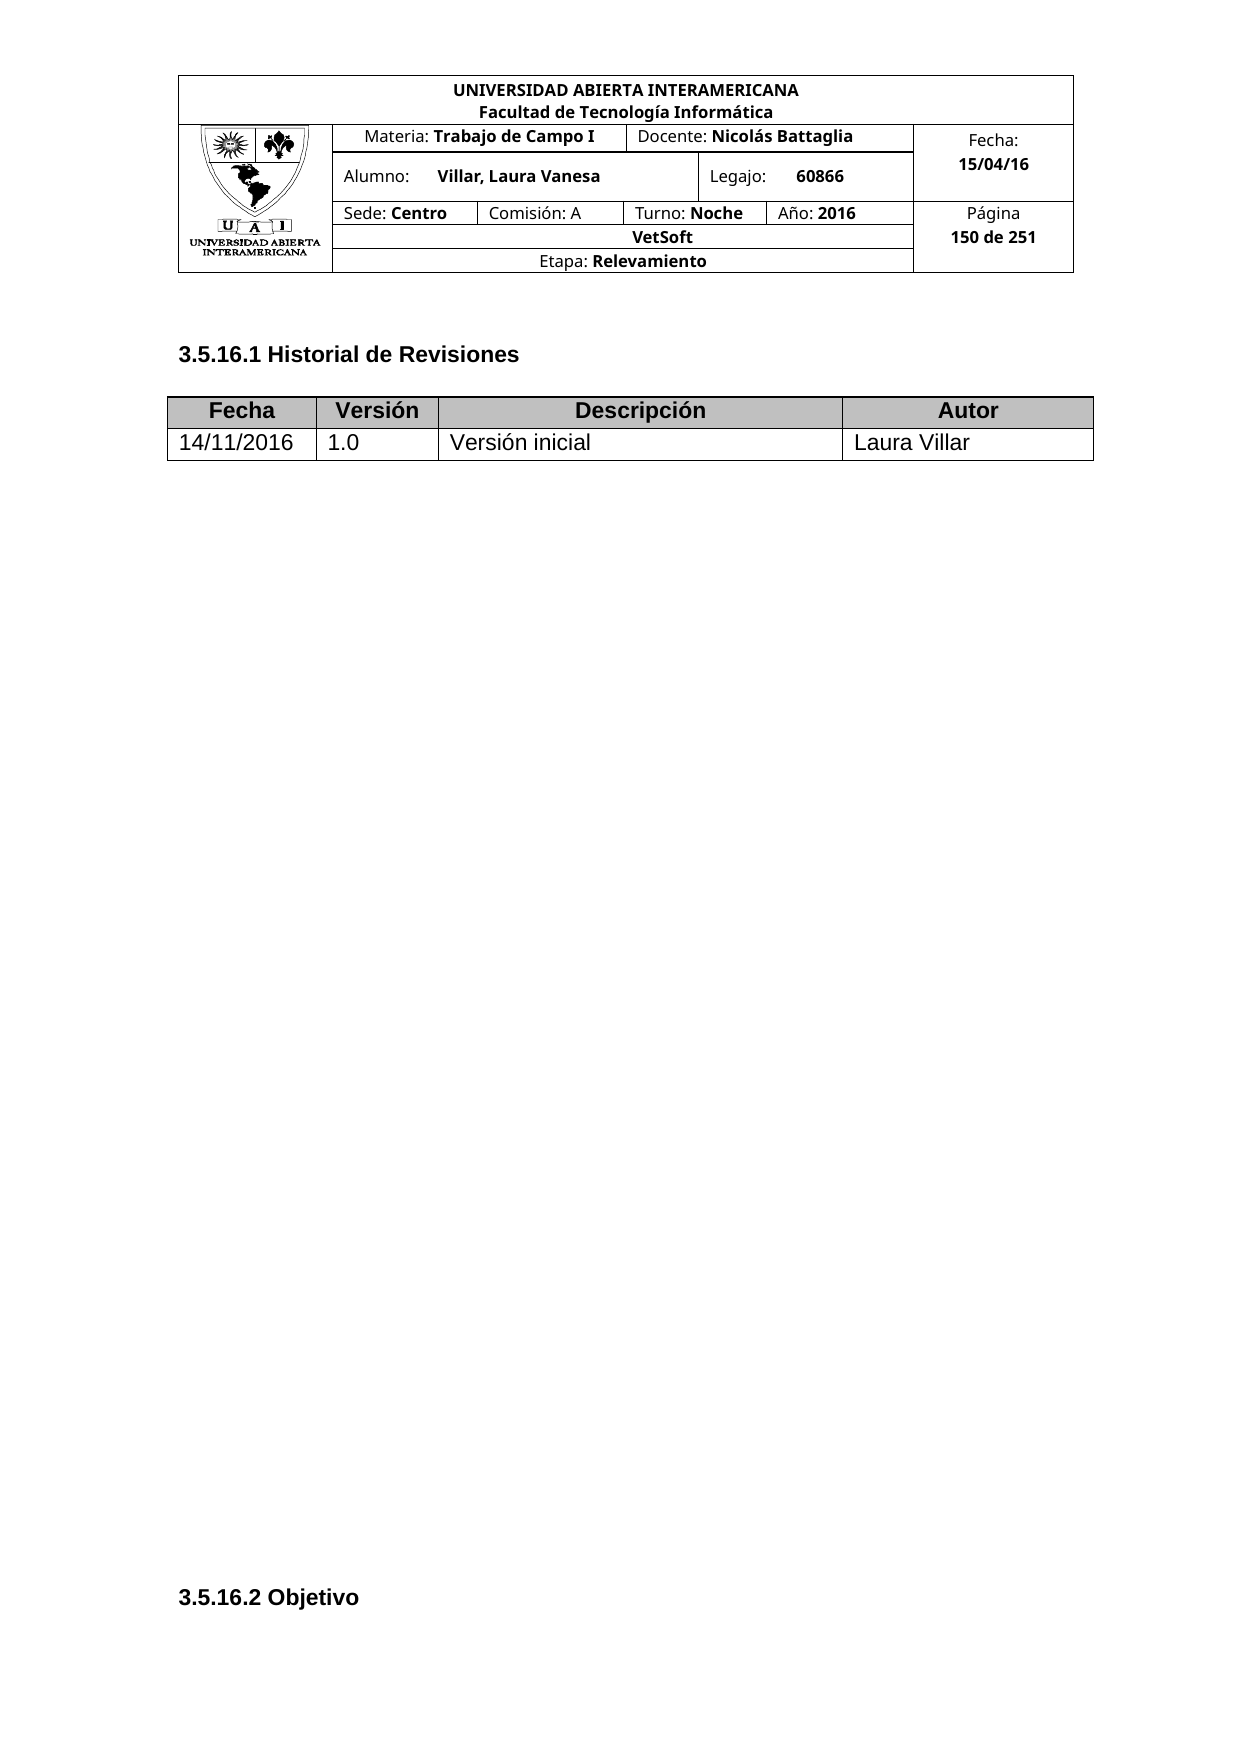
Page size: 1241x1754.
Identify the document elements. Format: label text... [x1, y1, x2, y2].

table_header Autor [843, 398, 1093, 428]
table_header Fecha [168, 398, 316, 428]
table_header Descripción [439, 398, 842, 428]
table_cell Versión inicial [439, 429, 842, 460]
table_cell 14/11/2016 [168, 429, 316, 460]
table_cell 1.0 [317, 429, 438, 460]
table_header Versión [317, 398, 438, 428]
subtitle 3.5.16.2 Objetivo [178, 1584, 1062, 1611]
table_cell Laura Villar [843, 429, 1093, 460]
subtitle 3.5.16.1 Historial de Revisiones [178, 341, 1062, 368]
